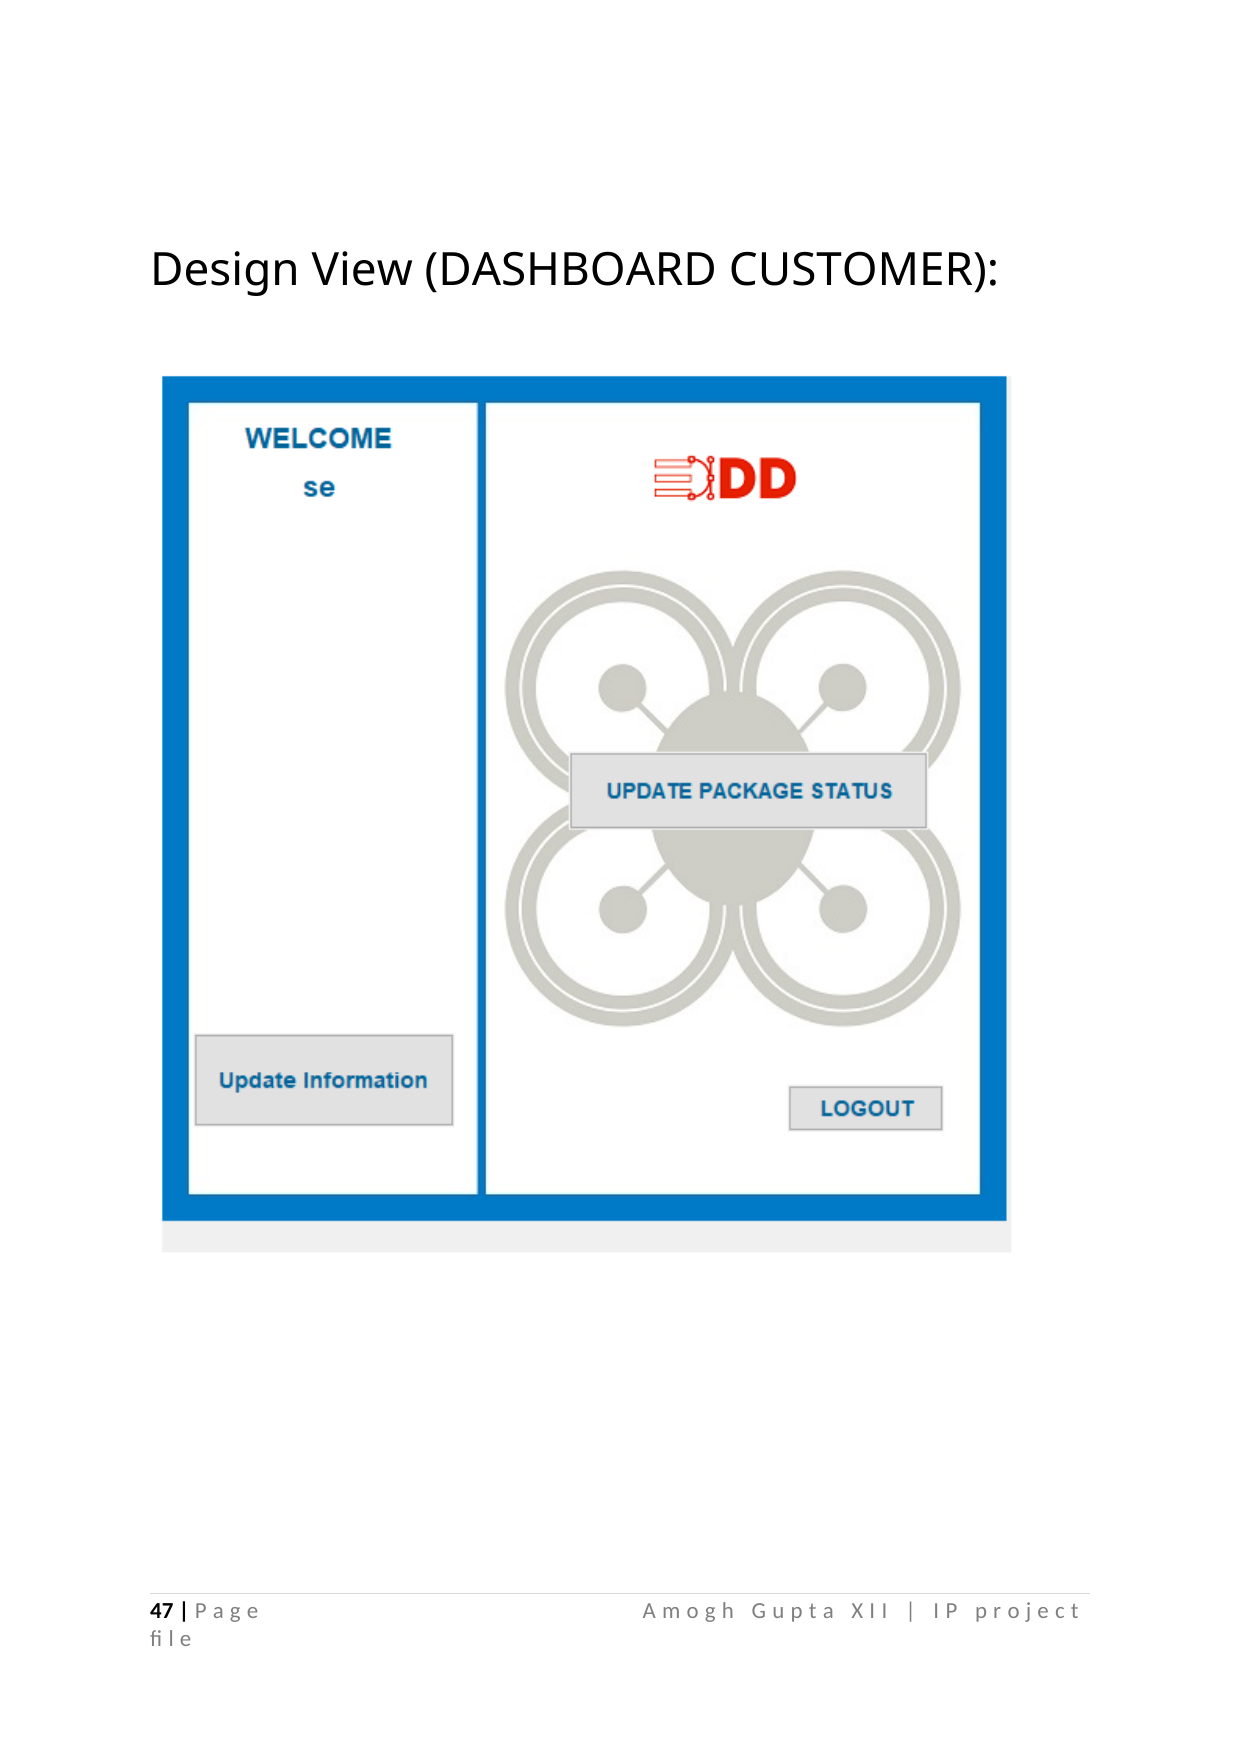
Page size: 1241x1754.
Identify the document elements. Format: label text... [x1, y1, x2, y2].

text Design View (DASHBOARD CUSTOMER): [150, 236, 1090, 298]
